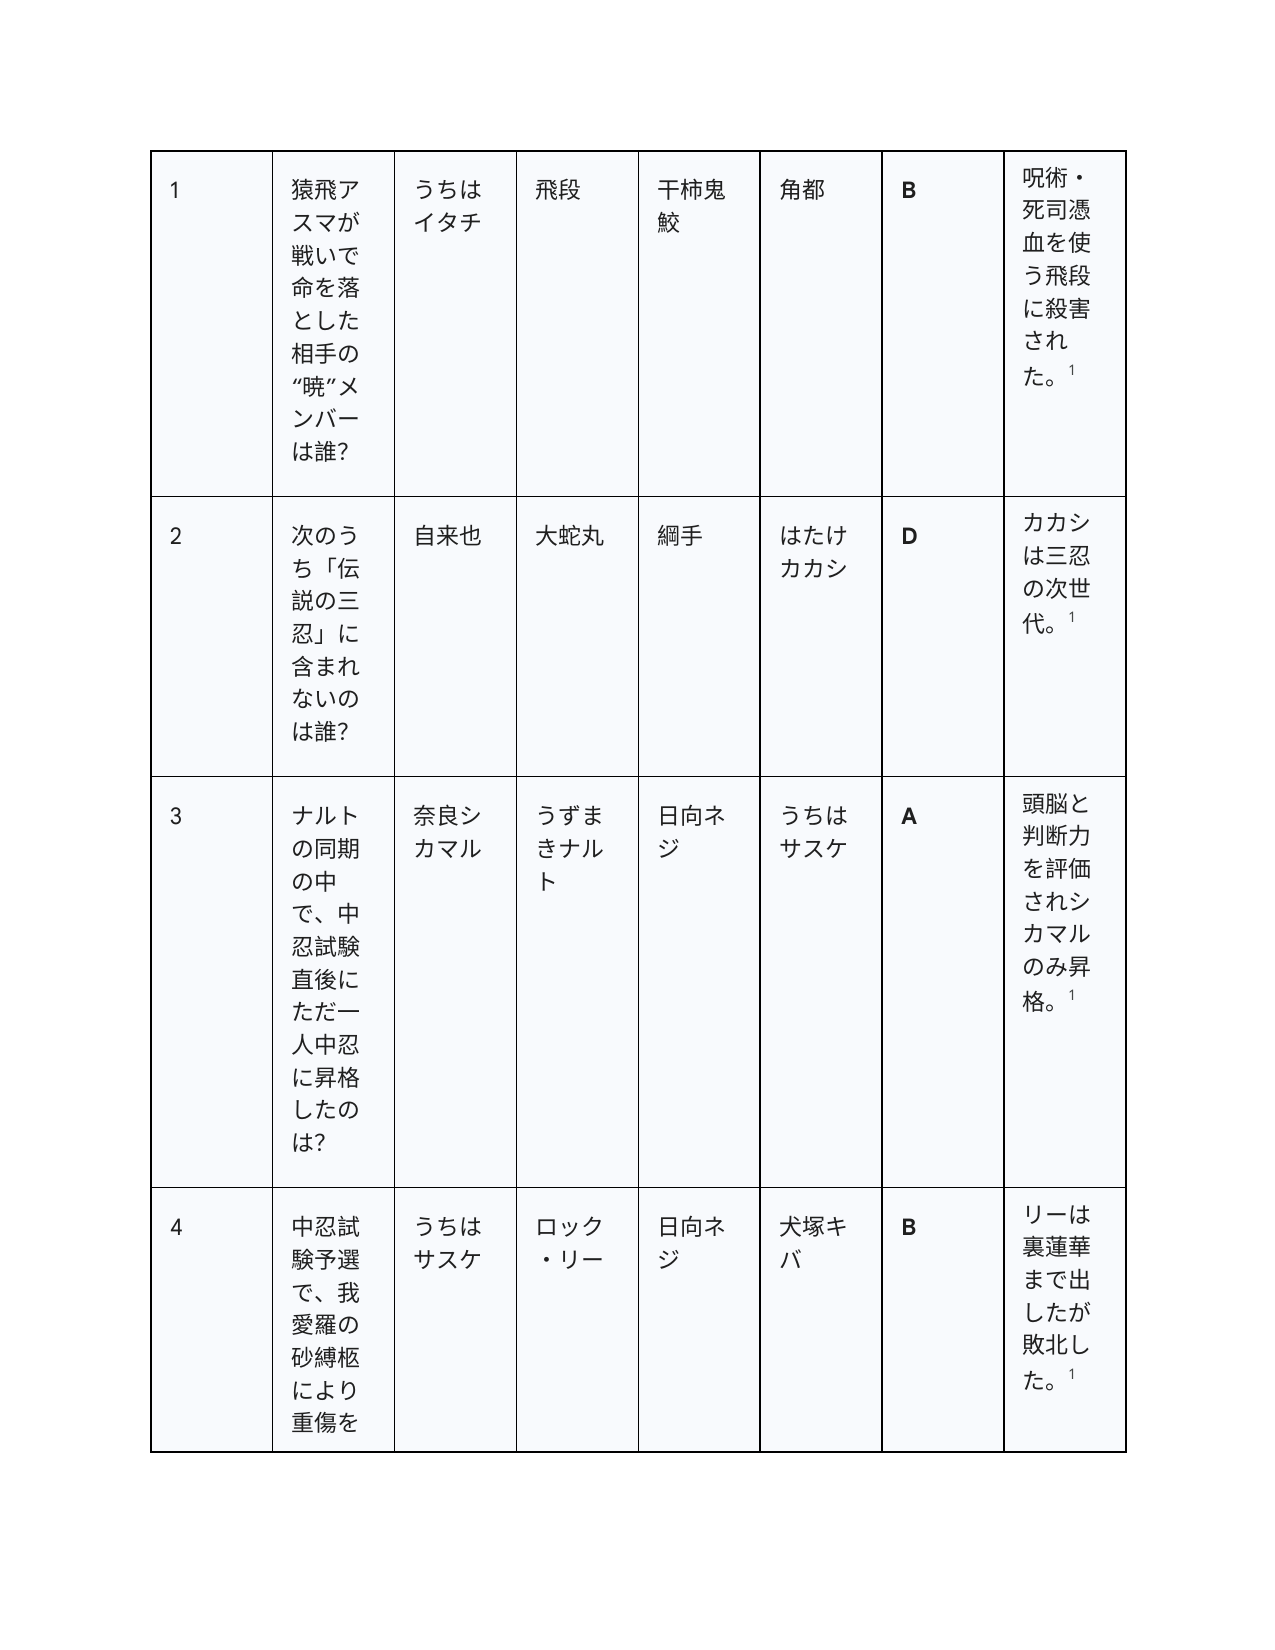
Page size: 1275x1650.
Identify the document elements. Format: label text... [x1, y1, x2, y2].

table_cell B [883, 152, 1003, 496]
table_cell 4 [152, 1188, 272, 1451]
table_cell 大蛇丸 [517, 497, 638, 776]
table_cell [273, 1188, 394, 1451]
table_cell ナルトの同期の中で、中忍試験直後にただ一人中忍に昇格したのは？ [273, 777, 394, 1187]
table_cell 日向ネジ [639, 777, 759, 1187]
table_cell カカシは三忍の次世代。1 [1005, 497, 1125, 776]
table_cell 頭脳と判断力を評価されシカマルのみ昇格。1 [1005, 777, 1125, 1187]
table_cell ロック・リー [517, 1188, 638, 1451]
table_cell リーは裏蓮華まで出したが敗北した。1 [1005, 1188, 1125, 1451]
table_cell うちはイタチ [395, 152, 516, 496]
table_cell はたけカカシ [761, 497, 881, 776]
table_cell 綱手 [639, 497, 759, 776]
table_cell B [883, 1188, 1003, 1451]
table_cell 角都 [761, 152, 881, 496]
table_cell D [883, 497, 1003, 776]
table_cell 日向ネジ [639, 1188, 759, 1451]
table_cell 次のうち「伝説の三忍」に含まれないのは誰？ [273, 497, 394, 776]
table_cell 干柿鬼鮫 [639, 152, 759, 496]
table_cell 飛段 [517, 152, 638, 496]
table_cell 呪術・死司憑血を使う飛段に殺害された。1 [1005, 152, 1125, 496]
table_cell うちはサスケ [395, 1188, 516, 1451]
table_cell うずまきナルト [517, 777, 638, 1187]
table_cell 犬塚キバ [761, 1188, 881, 1451]
table_cell 3 [152, 777, 272, 1187]
table_cell 2 [152, 497, 272, 776]
table_cell 自来也 [395, 497, 516, 776]
table_cell 奈良シカマル [395, 777, 516, 1187]
table_cell うちはサスケ [761, 777, 881, 1187]
table_cell 1 [152, 152, 272, 496]
table_cell 猿飛アスマが戦いで命を落とした相手の“暁”メンバーは誰？ [273, 152, 394, 496]
table_cell A [883, 777, 1003, 1187]
